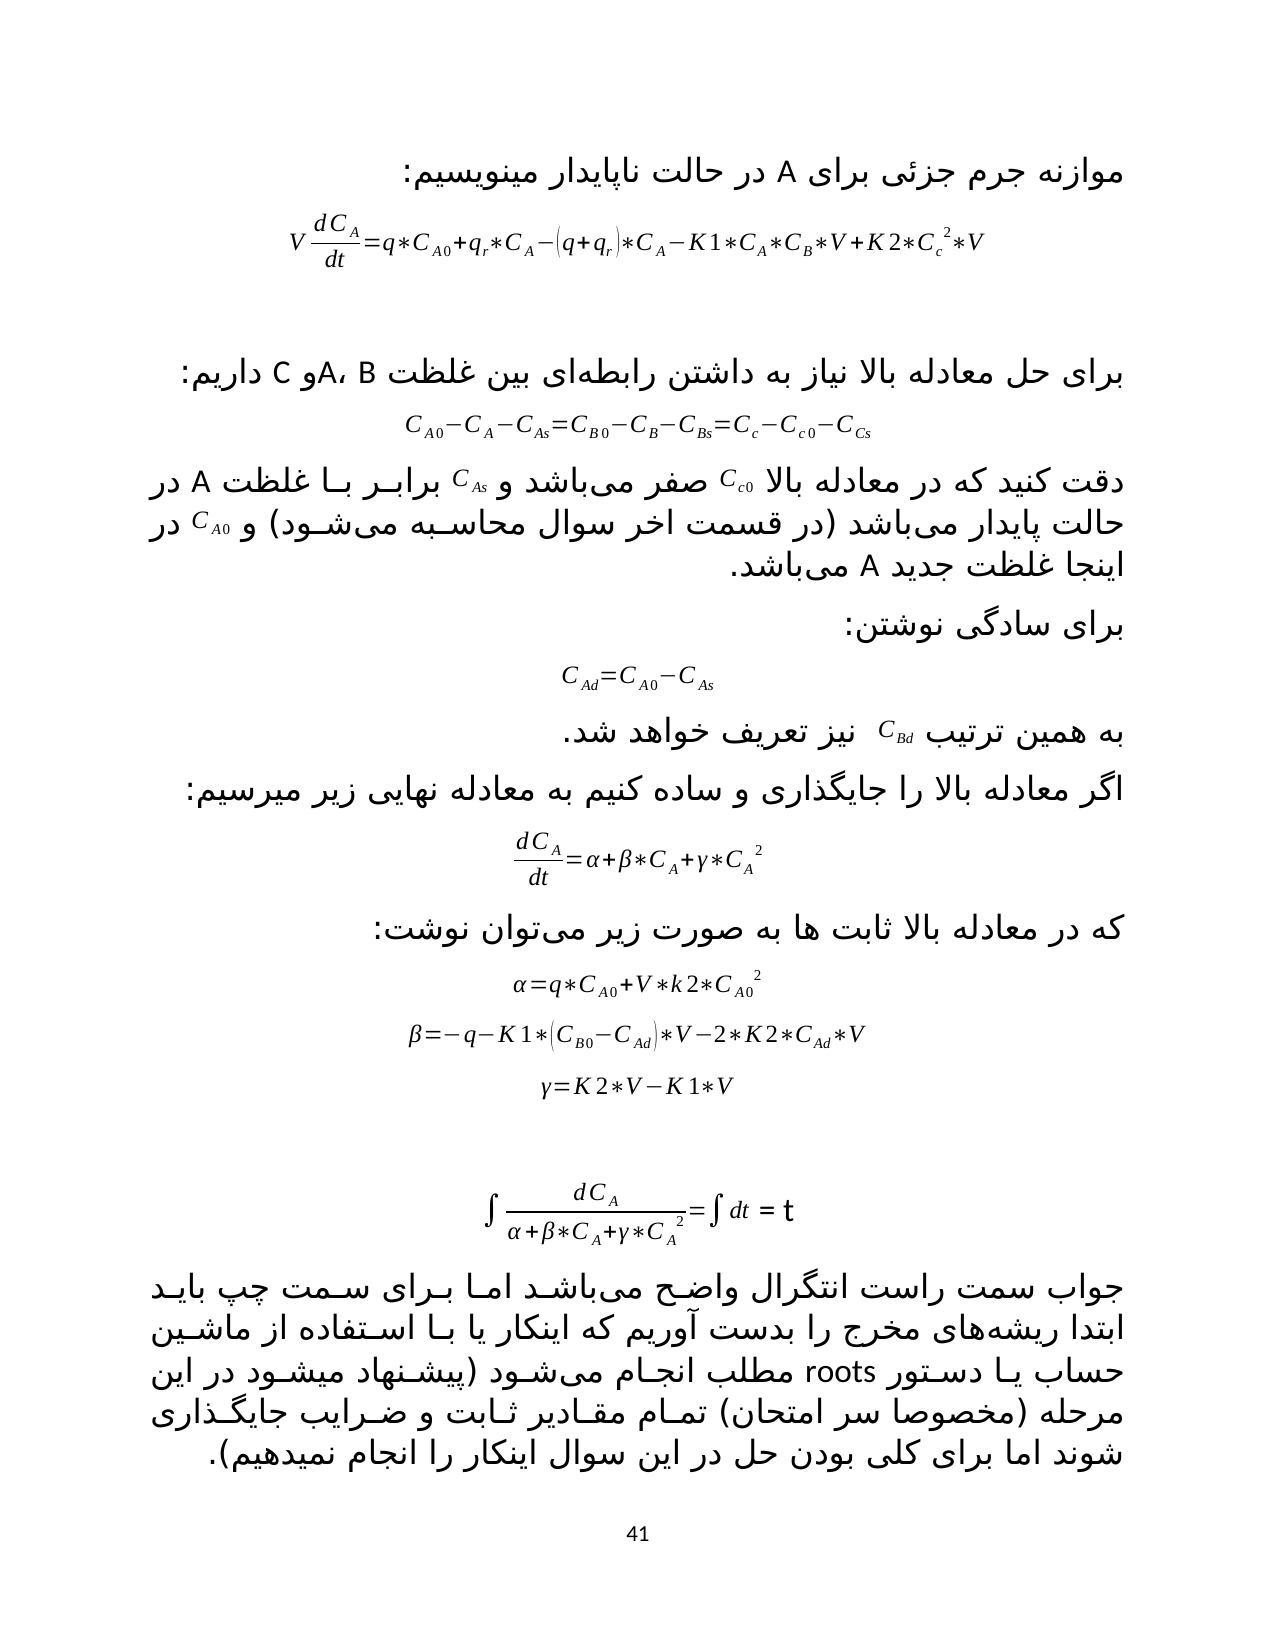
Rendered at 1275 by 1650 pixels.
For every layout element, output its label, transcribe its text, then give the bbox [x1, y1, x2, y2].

text به همین ترتیب نیز تعریف خواهد شد. [150, 712, 1125, 750]
text که در معادله بالا ثابت ها به صورت زیر می‌توان نوشت: [150, 908, 1125, 947]
text دقت کنید که در معادله بالا صفر می‌باشد و برابر با غلظت A در حالت پایدار می‌باشد (در قسمت اخر سوال محاسبه می‌شود) و در اینجا غلظت جدید A می‌باشد. [150, 460, 1125, 585]
text برای حل معادله بالا نیاز به داشتن رابطه‌ای بین غلظت A، Bو C داریم: [150, 351, 1125, 391]
text اگر معادله بالا را جایگذاری و ساده کنیم به معادله نهایی زیر میرسیم: [150, 769, 1125, 808]
text موازنه جرم جزئی برای A در حالت ناپایدار مینویسیم: [150, 150, 1125, 191]
text = t [150, 1178, 1125, 1248]
text جواب سمت راست انتگرال واضح می‌باشد اما برای سمت چپ باید ابتدا ریشه‌های مخرج را بدست آوریم که اینکار یا با استفاده از ماشین حساب یا دستور roots مطلب انجام می‌شود (پیشنهاد میشود در این مرحله (مخصوصا سر امتحان) تمام مقادیر ثابت و ضرایب جایگذاری شوند اما برای کلی بودن حل در این سوال اینکار را انجام نمیدهیم). [150, 1267, 1125, 1473]
text برای سادگی نوشتن: [150, 604, 1125, 643]
